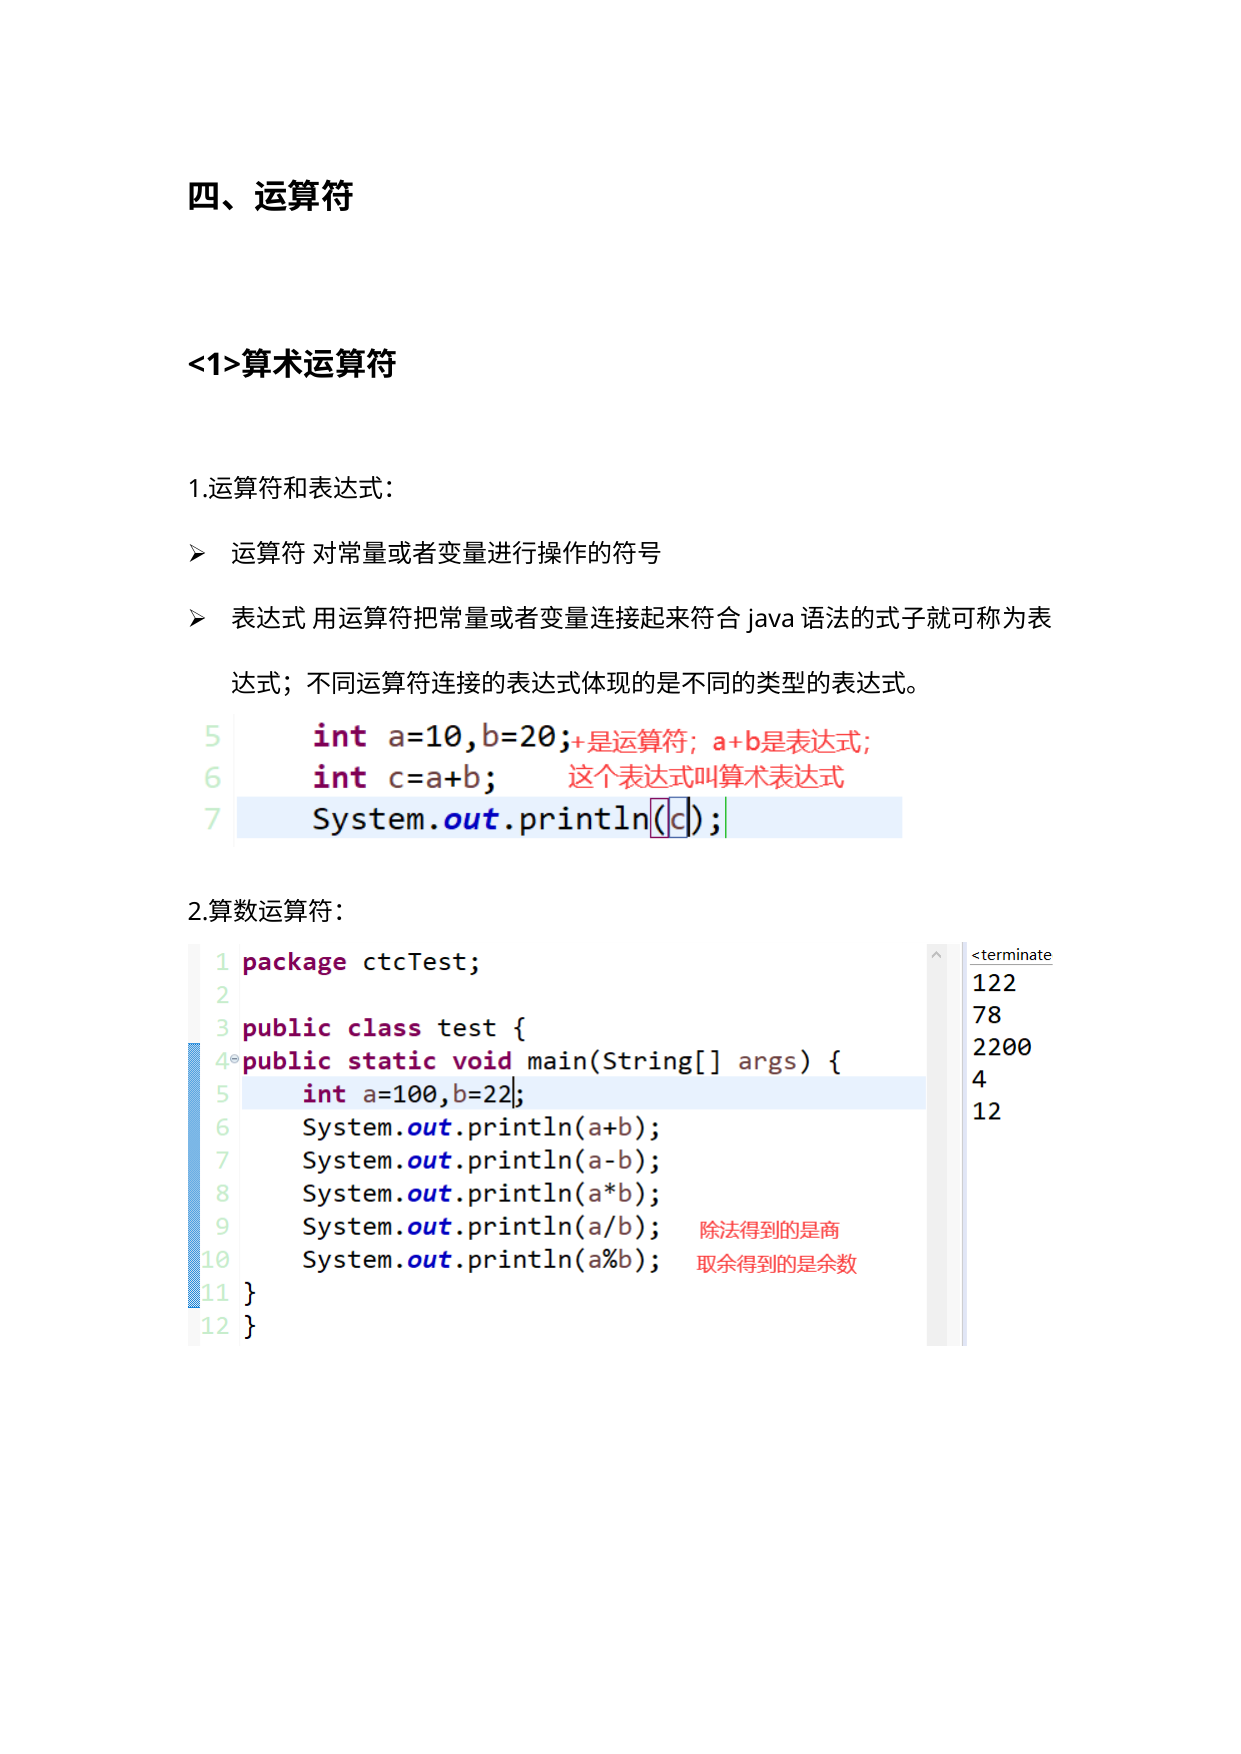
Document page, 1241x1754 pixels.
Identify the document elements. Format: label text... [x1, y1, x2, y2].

subtitle 四、运算符 [187, 162, 1053, 227]
list 表达式 用运算符把常量或者变量连接起来符合java语法的式子就可称为表达式；不同运算符连接的表达式体现的是不同的类型的表达式。 [187, 584, 1053, 714]
picture [187, 714, 903, 847]
text 1.运算符和表达式： [187, 454, 1053, 519]
text 2.算数运算符： [187, 877, 1053, 942]
subtitle <1>算术运算符 [187, 329, 1053, 394]
picture [187, 942, 1053, 1346]
list 运算符 对常量或者变量进行操作的符号 [187, 519, 1053, 584]
